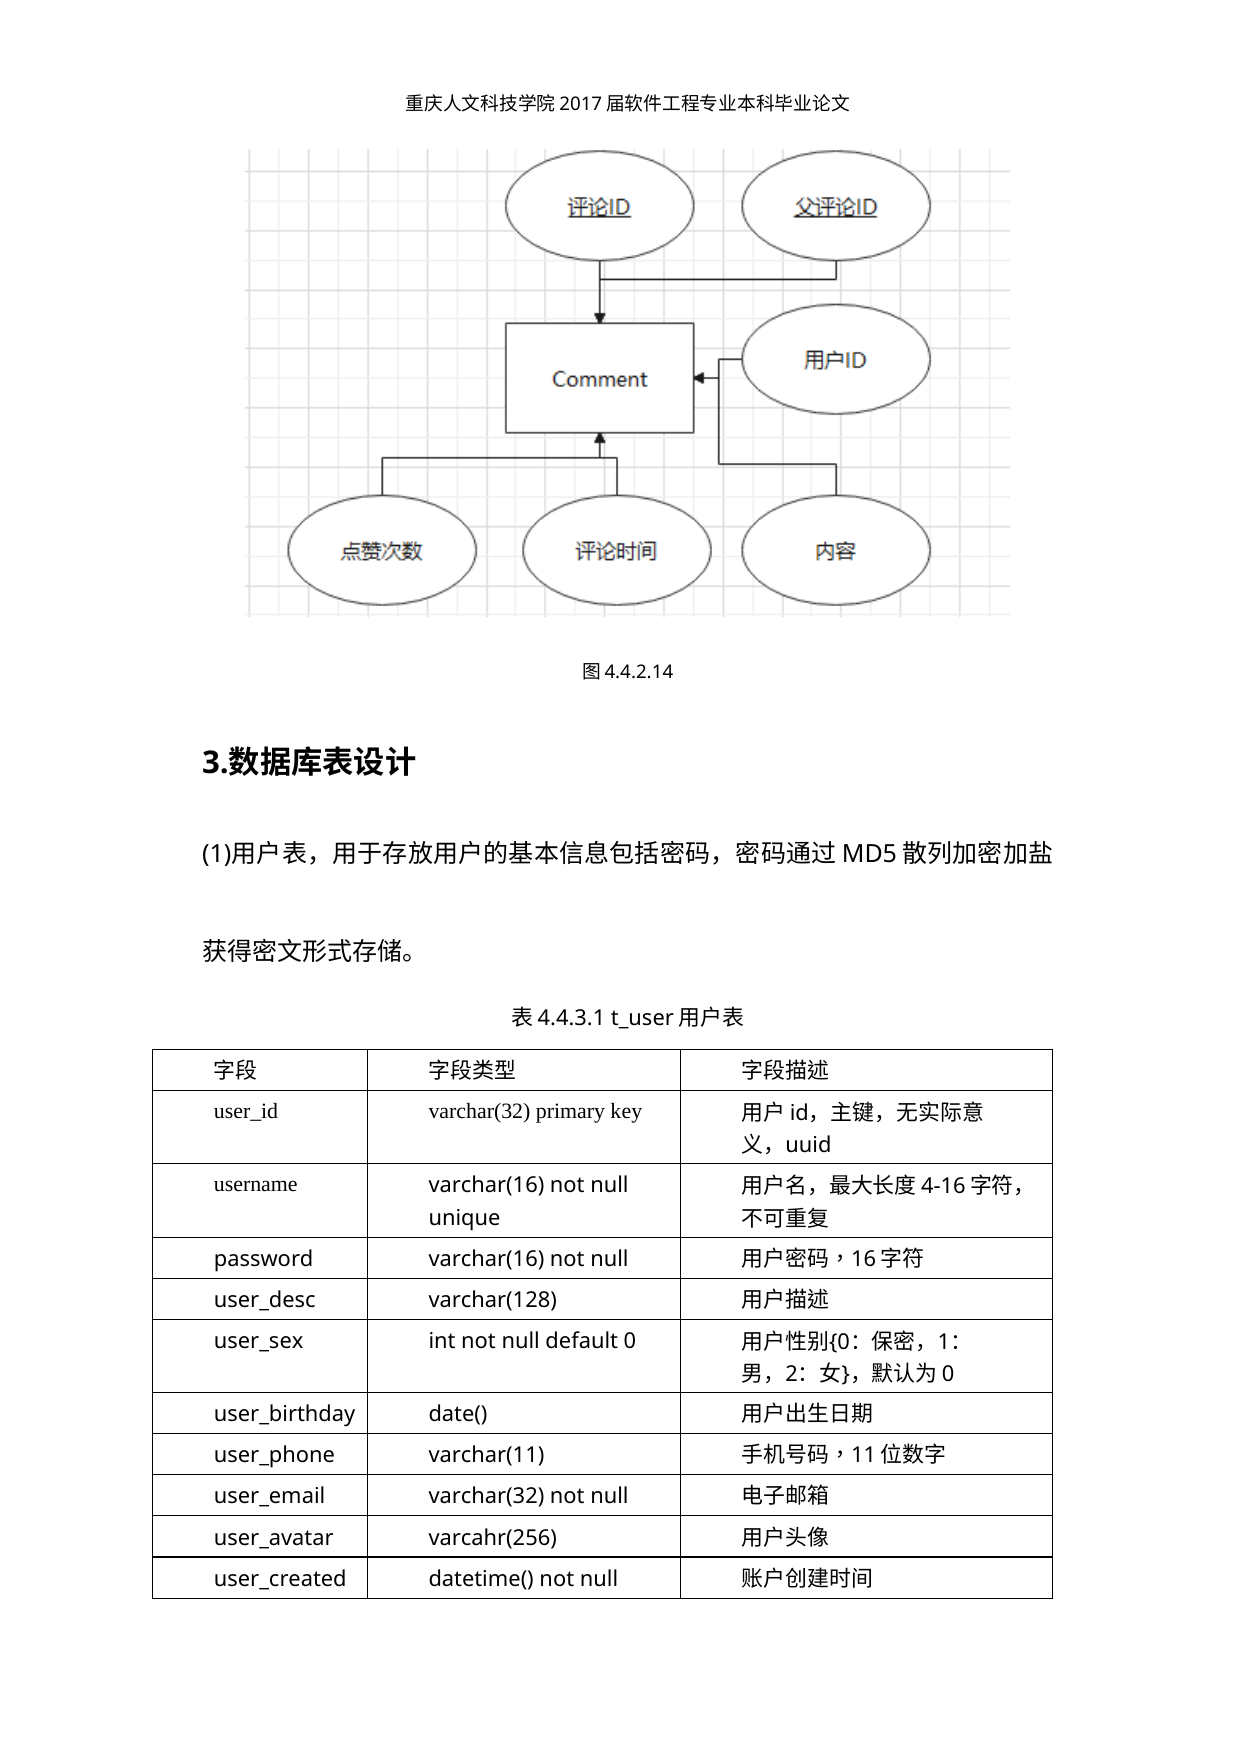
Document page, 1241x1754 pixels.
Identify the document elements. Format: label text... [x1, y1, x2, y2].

table_cell user_id [153, 1091, 367, 1163]
table_cell user_birthday [153, 1393, 367, 1433]
table_cell 用户密码，16字符 [681, 1238, 1052, 1278]
table_cell varchar(128) [368, 1279, 680, 1319]
table_cell user_created [153, 1558, 367, 1597]
table_cell 账户创建时间 [681, 1558, 1052, 1597]
table_cell 用户id，主键，无实际意义，uuid [681, 1091, 1052, 1163]
subtitle 3.数据库表设计 [202, 727, 1053, 792]
table_cell 电子邮箱 [681, 1475, 1052, 1515]
table_cell 用户性别{0：保密，1：男，2：女}，默认为0 [681, 1320, 1052, 1392]
table_cell user_desc [153, 1279, 367, 1319]
table_cell varchar(32) not null [368, 1475, 680, 1515]
table_cell username [153, 1164, 367, 1237]
table_cell 用户出生日期 [681, 1393, 1052, 1433]
table_cell 用户头像 [681, 1516, 1052, 1556]
table_cell varchar(11) [368, 1434, 680, 1474]
table_cell varcahr(256) [368, 1516, 680, 1556]
text 表4.4.3.1 t_user用户表 [202, 1000, 1053, 1033]
table_cell 手机号码，11位数字 [681, 1434, 1052, 1474]
picture [244, 149, 1011, 617]
table_cell date() [368, 1393, 680, 1433]
table_cell user_avatar [153, 1516, 367, 1556]
table_header 字段描述 [681, 1050, 1052, 1089]
table_cell user_phone [153, 1434, 367, 1474]
table_cell int not null default 0 [368, 1320, 680, 1392]
table_cell 用户名，最大长度4-16字符，不可重复 [681, 1164, 1052, 1237]
table_cell 用户描述 [681, 1279, 1052, 1319]
table_cell user_email [153, 1475, 367, 1515]
text (1)用户表，用于存放用户的基本信息包括密码，密码通过MD5散列加密加盐获得密文形式存储。 [202, 819, 1053, 982]
table_header 字段类型 [368, 1050, 680, 1089]
table_header 字段 [153, 1050, 367, 1089]
table_cell varchar(16) not null [368, 1238, 680, 1278]
table_cell varchar(32) primary key [368, 1091, 680, 1163]
table_cell password [153, 1238, 367, 1278]
table_cell user_sex [153, 1320, 367, 1392]
text 图4.4.2.14 [202, 654, 1053, 687]
table_cell varchar(16) not null unique [368, 1164, 680, 1237]
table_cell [368, 1558, 680, 1597]
